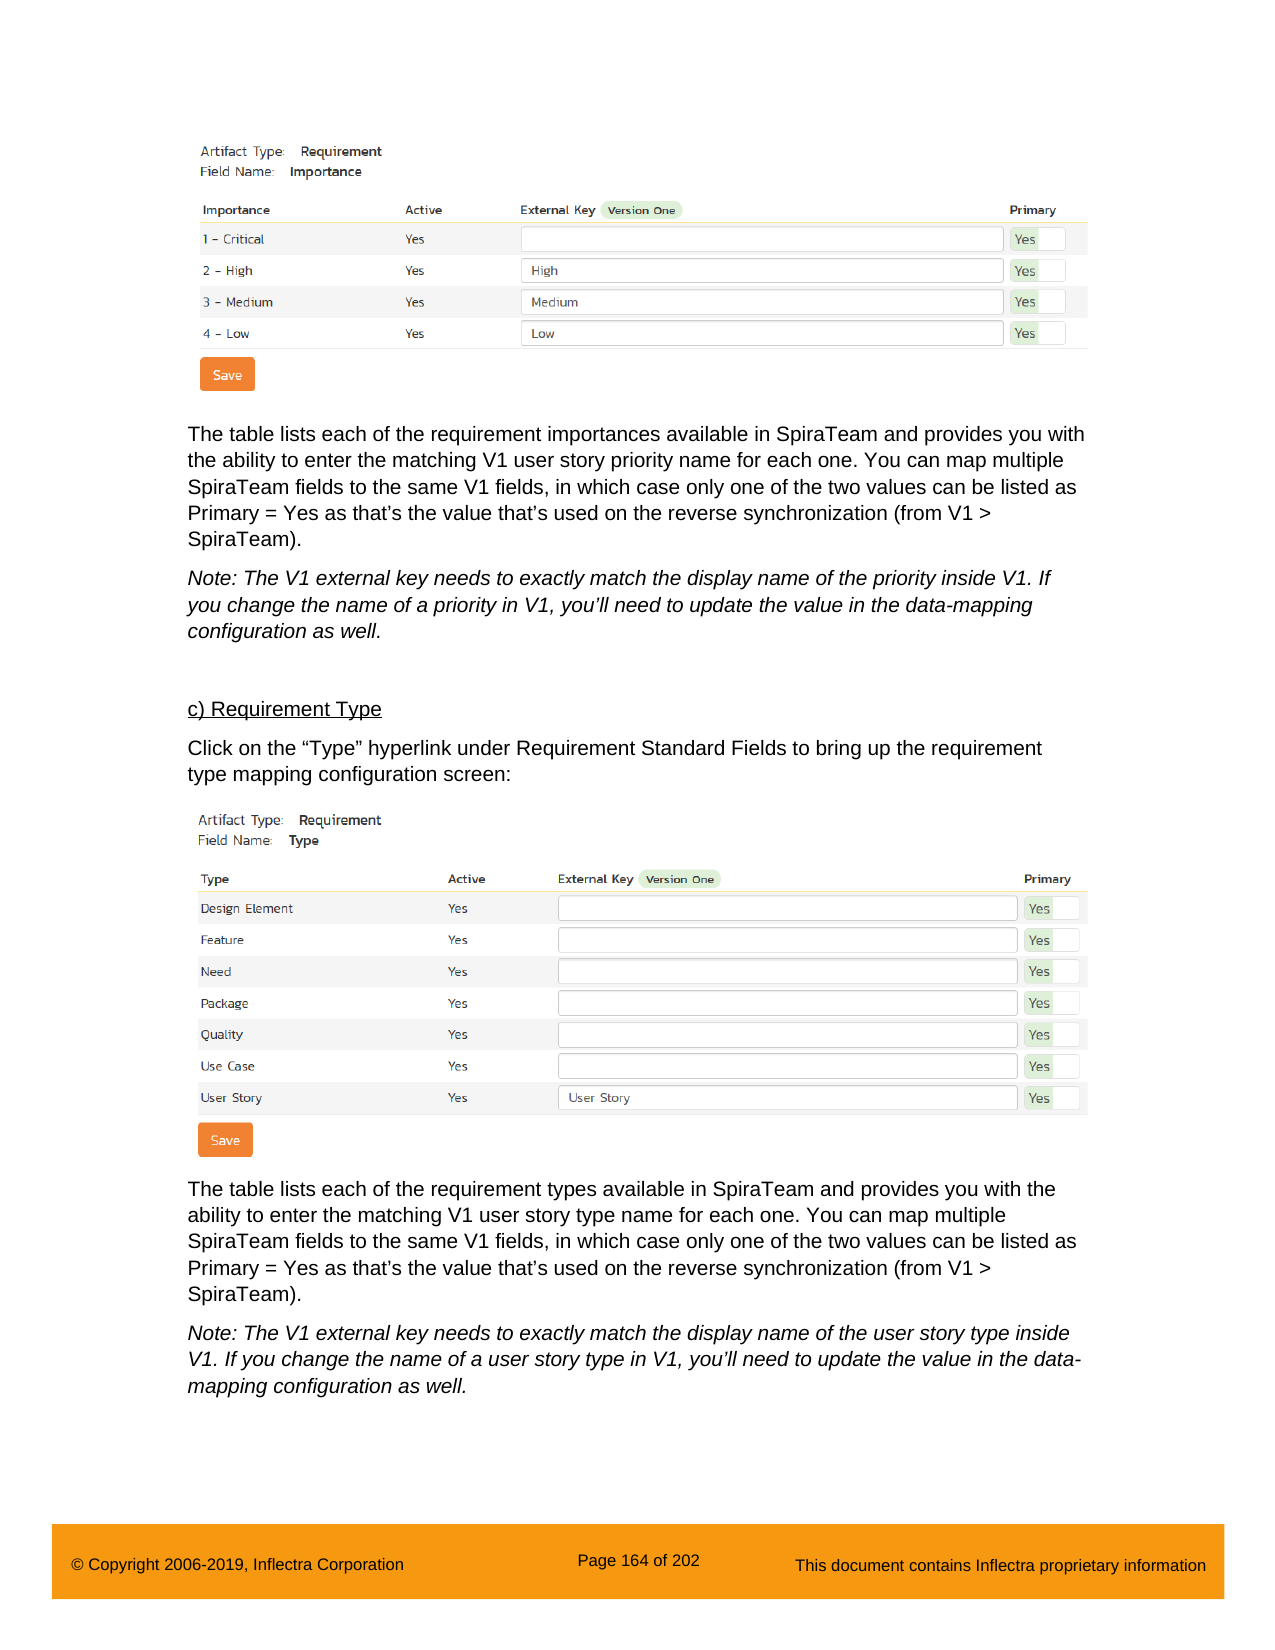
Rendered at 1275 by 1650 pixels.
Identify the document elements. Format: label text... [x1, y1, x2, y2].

text Click on the “Type” hyperlink under Requirement Standard Fields to bring up the requirement type mapping configuration screen: [187, 735, 1087, 786]
picture [187, 800, 1088, 1162]
text Note: The V1 external key needs to exactly match the display name of the user story type inside V1. If you change the name of a user story type in V1, you’ll need to update the value in the data-mapping configuration as well. [187, 1321, 1087, 1397]
text The table lists each of the requirement importances available in SpiraTeam and provides you with the ability to enter the matching V1 user story priority name for each one. You can map multiple SpiraTeam fields to the same V1 fields, in which case only one of the two values can be listed as Primary = Yes as that’s the value that’s used on the reverse synchronization (from V1 > SpiraTeam). [187, 422, 1087, 551]
text The table lists each of the requirement types available in SpiraTeam and provides you with the ability to enter the matching V1 user story type name for each one. You can map multiple SpiraTeam fields to the same V1 fields, in which case only one of the two values can be listed as Primary = Yes as that’s the value that’s used on the reverse synchronization (from V1 > SpiraTeam). [187, 1177, 1087, 1306]
text c) Requirement Type [187, 696, 1087, 720]
picture [187, 135, 1088, 407]
text Note: The V1 external key needs to exactly match the display name of the priority inside V1. If you change the name of a priority in V1, you’ll need to update the value in the data-mapping configuration as well. [187, 566, 1087, 643]
